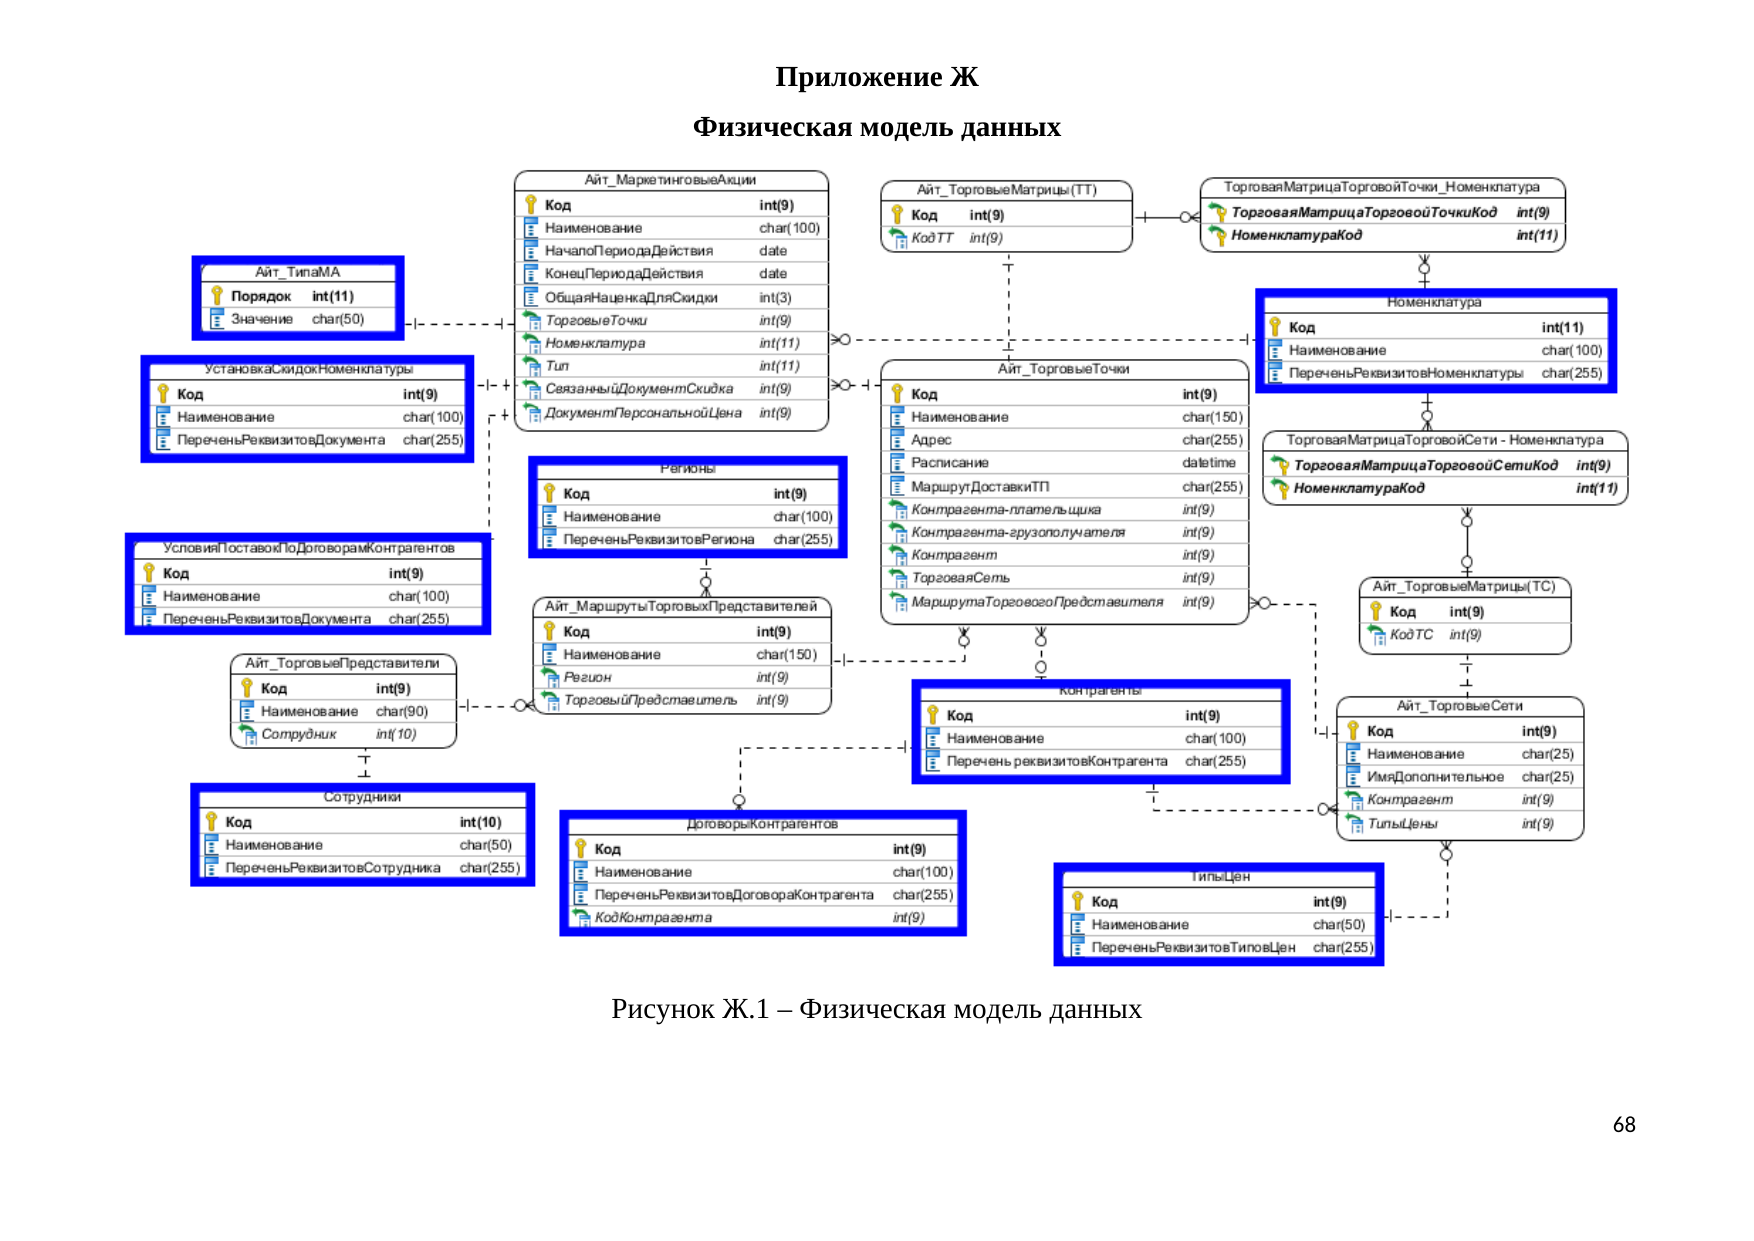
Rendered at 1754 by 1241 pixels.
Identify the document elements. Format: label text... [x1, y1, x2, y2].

text Рисунок Ж.1 – Физическая модель данных [118, 991, 1636, 1025]
text Физическая модель данных [118, 109, 1636, 143]
picture [118, 159, 1636, 975]
text Приложение Ж [118, 59, 1636, 93]
